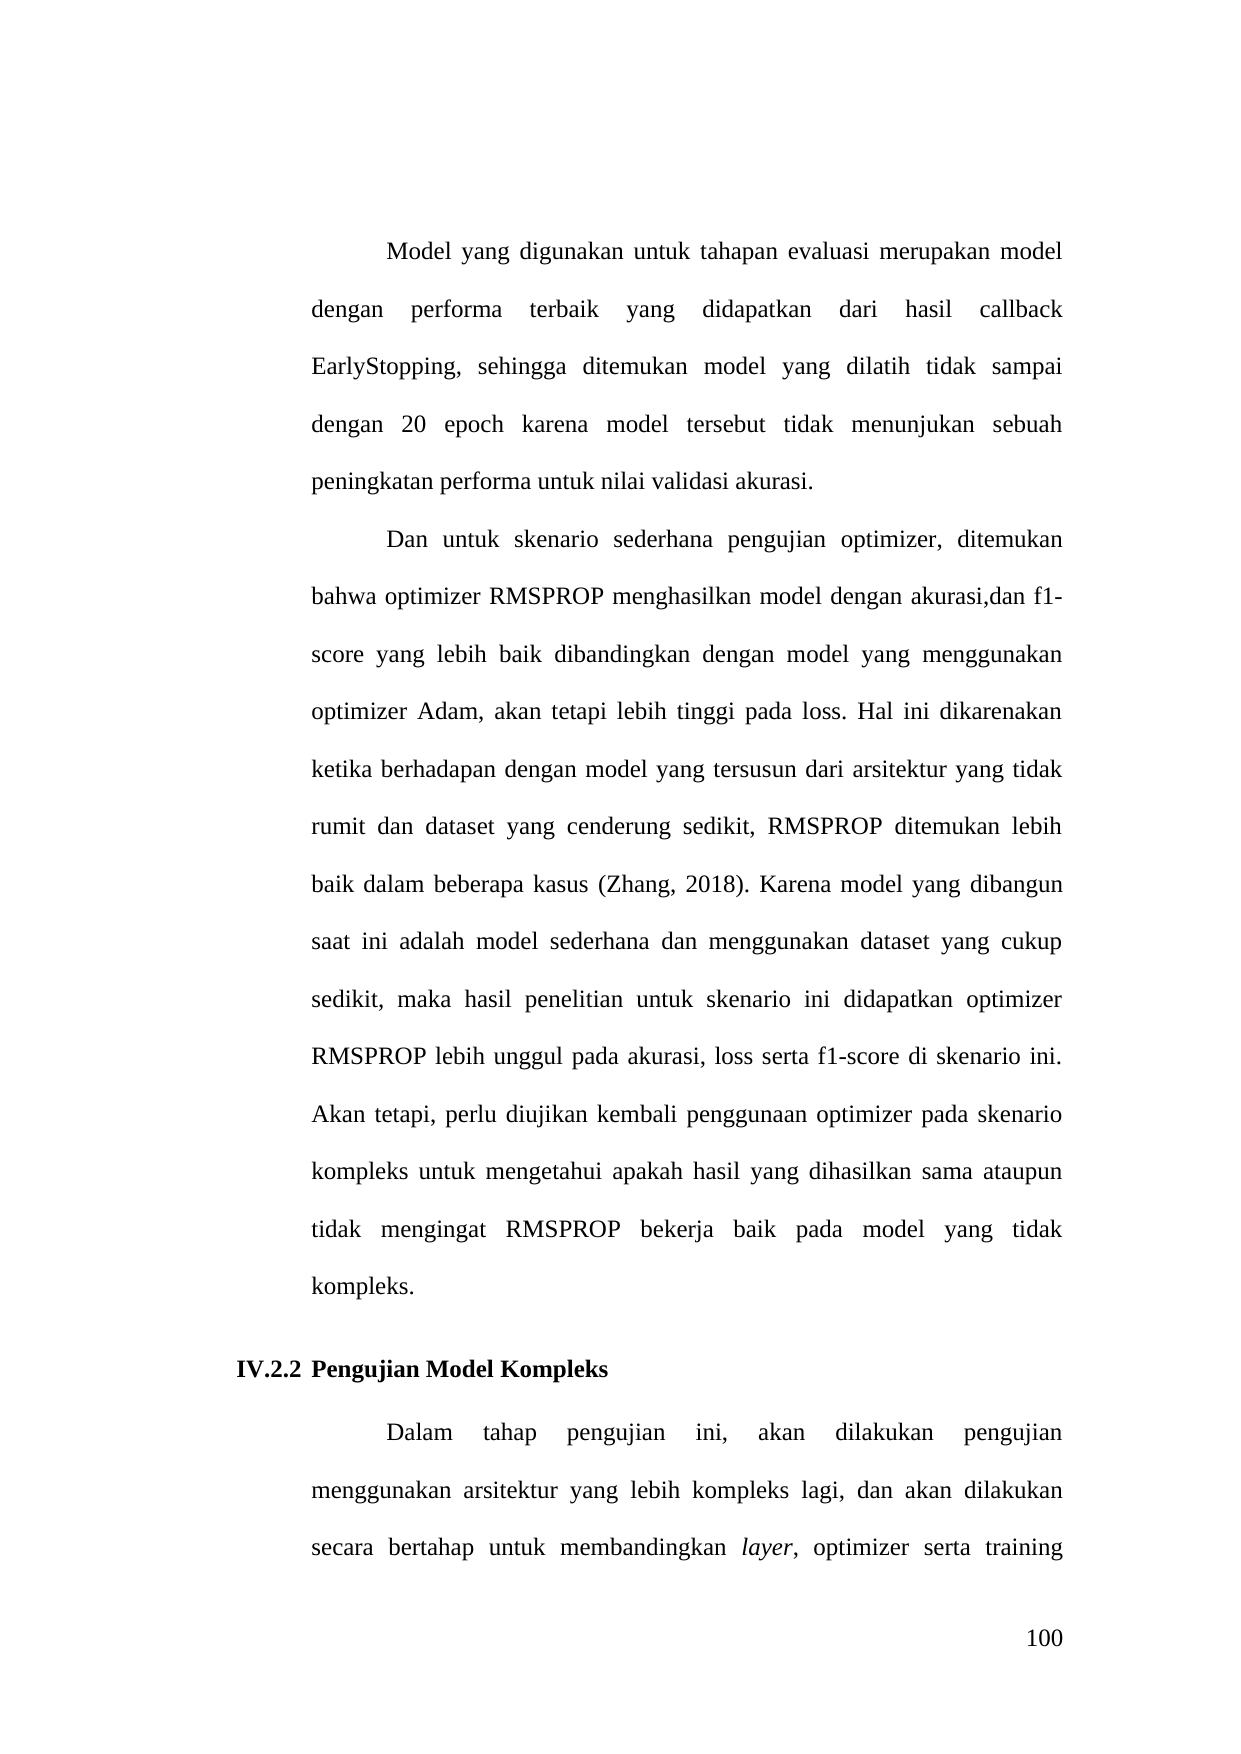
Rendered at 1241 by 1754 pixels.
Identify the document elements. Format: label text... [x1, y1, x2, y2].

text Model yang digunakan untuk tahapan evaluasi merupakan model dengan performa terbaik yang didapatkan dari hasil callback EarlyStopping, sehingga ditemukan model yang dilatih tidak sampai dengan 20 epoch karena model tersebut tidak menunjukan sebuah peningkatan performa untuk nilai validasi akurasi. [311, 236, 1063, 495]
text Dan untuk skenario sederhana pengujian optimizer, ditemukan bahwa optimizer RMSPROP menghasilkan model dengan akurasi,dan f1-score yang lebih baik dibandingkan dengan model yang menggunakan optimizer Adam, akan tetapi lebih tinggi pada loss. Hal ini dikarenakan ketika berhadapan dengan model yang tersusun dari arsitektur yang tidak rumit dan dataset yang cenderung sedikit, RMSPROP ditemukan lebih baik dalam beberapa kasus . Karena model yang dibangun saat ini adalah model sederhana dan menggunakan dataset yang cukup sedikit, maka hasil penelitian untuk skenario ini didapatkan optimizer RMSPROP lebih unggul pada akurasi, loss serta f1-score di skenario ini. Akan tetapi, perlu diujikan kembali penggunaan optimizer pada skenario kompleks untuk mengetahui apakah hasil yang dihasilkan sama ataupun tidak mengingat RMSPROP bekerja baik pada model yang tidak kompleks. [311, 524, 1063, 1300]
subtitle Pengujian Model Kompleks [236, 1354, 1063, 1382]
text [311, 1417, 1063, 1561]
